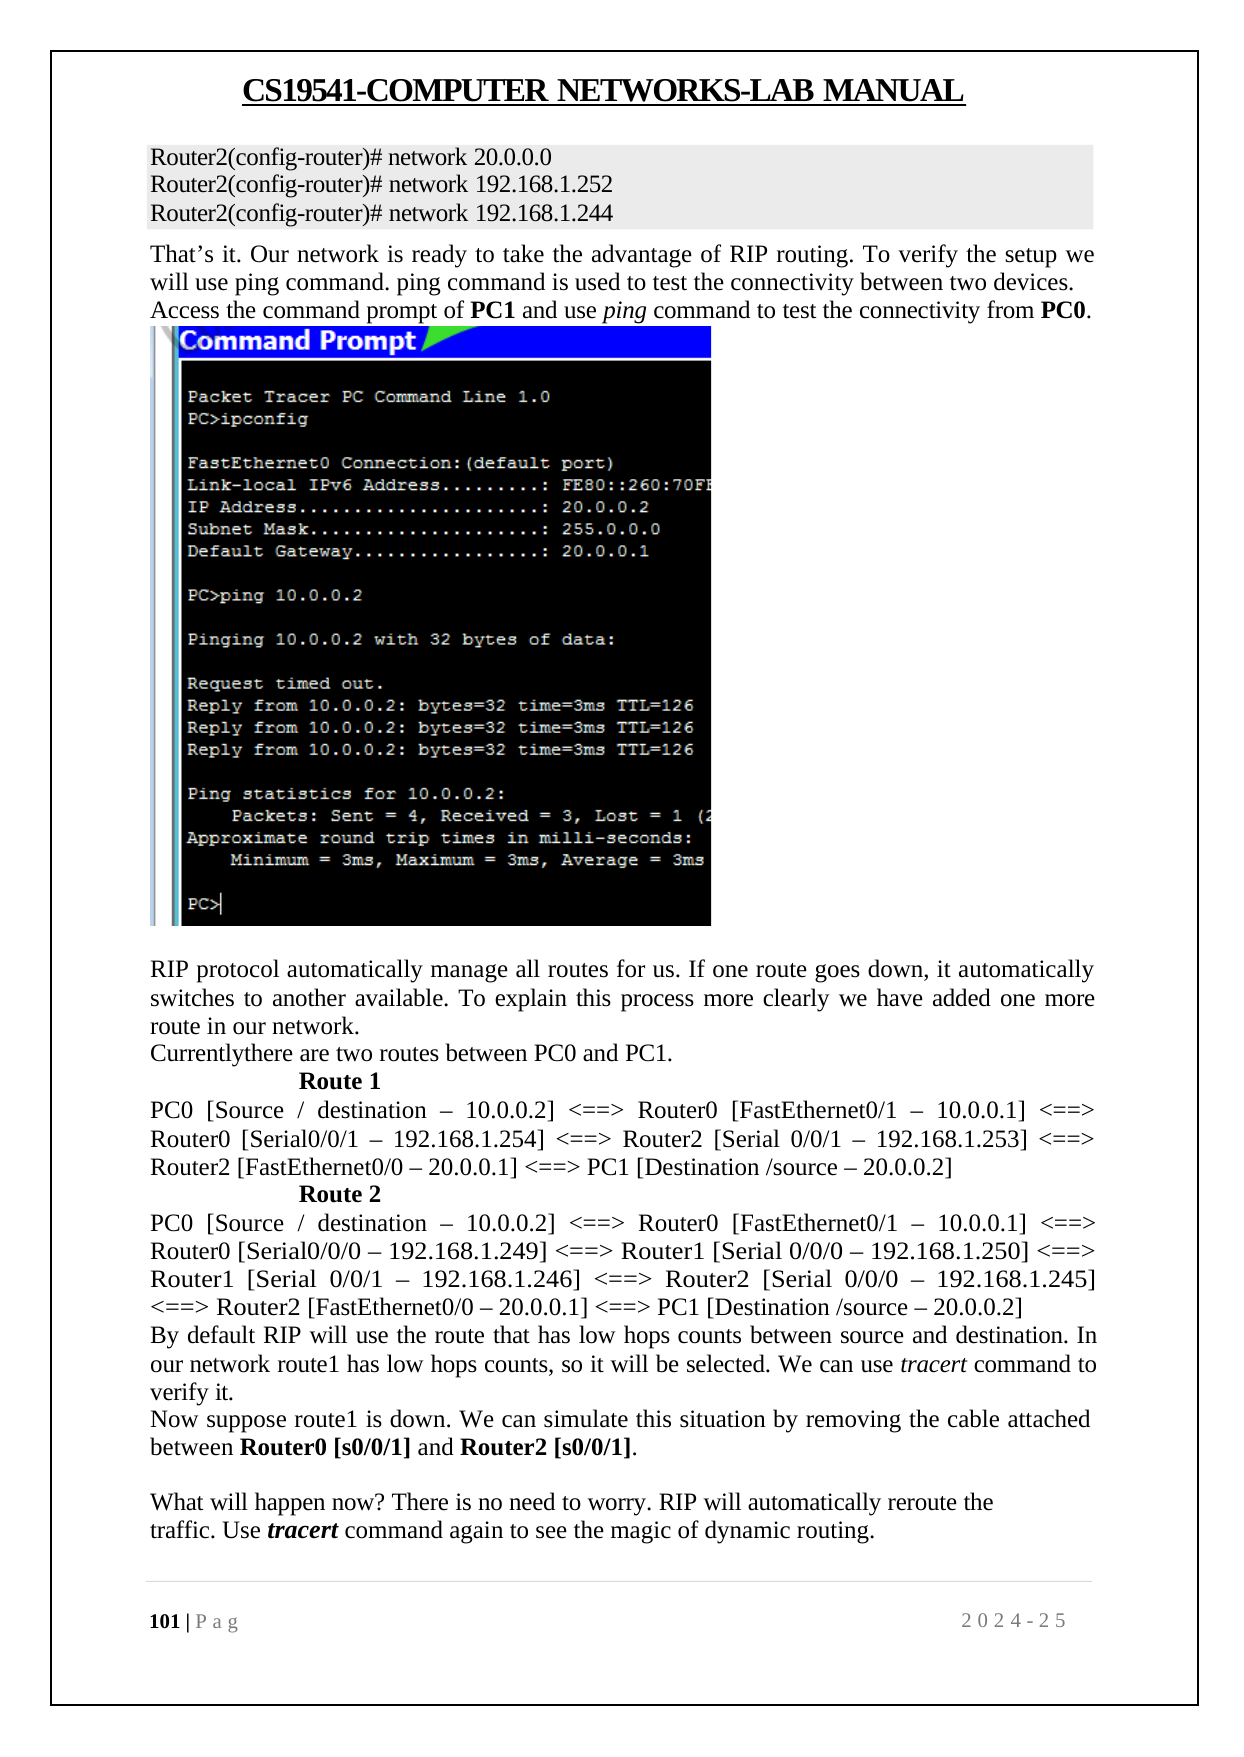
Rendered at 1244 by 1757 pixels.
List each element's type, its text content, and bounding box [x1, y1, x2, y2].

text PC0 [Source / destination – 10.0.0.2] <==> Router0 [FastEthernet0/1 – 10.0.0.1] <==> Router0 [Serial0/0/1 – 192.168.1.254] <==> Router2 [Serial 0/0/1 – 192.168.1.253] <==> Router2 [FastEthernet0/0 – 20.0.0.1] <==> PC1 [Destination /source – 20.0.0.2] [150, 1096, 1096, 1181]
picture [150, 326, 712, 926]
text RIP protocol automatically manage all routes for us. If one route goes down, it automatically switches to another available. To explain this process more clearly we have added one more route in our network. [150, 955, 1096, 1040]
text Access the command prompt of PC1 and use ping command to test the connectivity from PC0. [150, 296, 1197, 324]
text What will happen now? There is no need to worry. RIP will automatically reroute the traffic. Use tracert command again to see the magic of dynamic routing. [150, 1488, 1049, 1544]
text That’s it. Our network is ready to take the advantage of RIP routing. To verify the setup we will use ping command. ping command is used to test the connectivity between two devices. [150, 241, 1095, 296]
text By default RIP will use the route that has low hops counts between source and destination. In our network route1 has low hops counts, so it will be selected. We can use tracert command to verify it. [150, 1321, 1097, 1406]
text Route 2 [298, 1181, 1197, 1208]
text PC0 [Source / destination – 10.0.0.2] <==> Router0 [FastEthernet0/1 – 10.0.0.1] <==> Router0 [Serial0/0/0 – 192.168.1.249] <==> Router1 [Serial 0/0/0 – 192.168.1.250] <==> Router1 [Serial 0/0/1 – 192.168.1.246] <==> Router2 [Serial 0/0/0 – 192.168.1.245] <==> Router2 [FastEthernet0/0 – 20.0.0.1] <==> PC1 [Destination /source – 20.0.0.2] [150, 1208, 1096, 1321]
text Currentlythere are two routes between PC0 and PC1. [150, 1040, 1197, 1067]
text Now suppose route1 is down. We can simulate this situation by removing the cable attached between Router0 [s0/0/1] and Router2 [s0/0/1]. [150, 1406, 1092, 1461]
text Route 1 [298, 1067, 1197, 1095]
